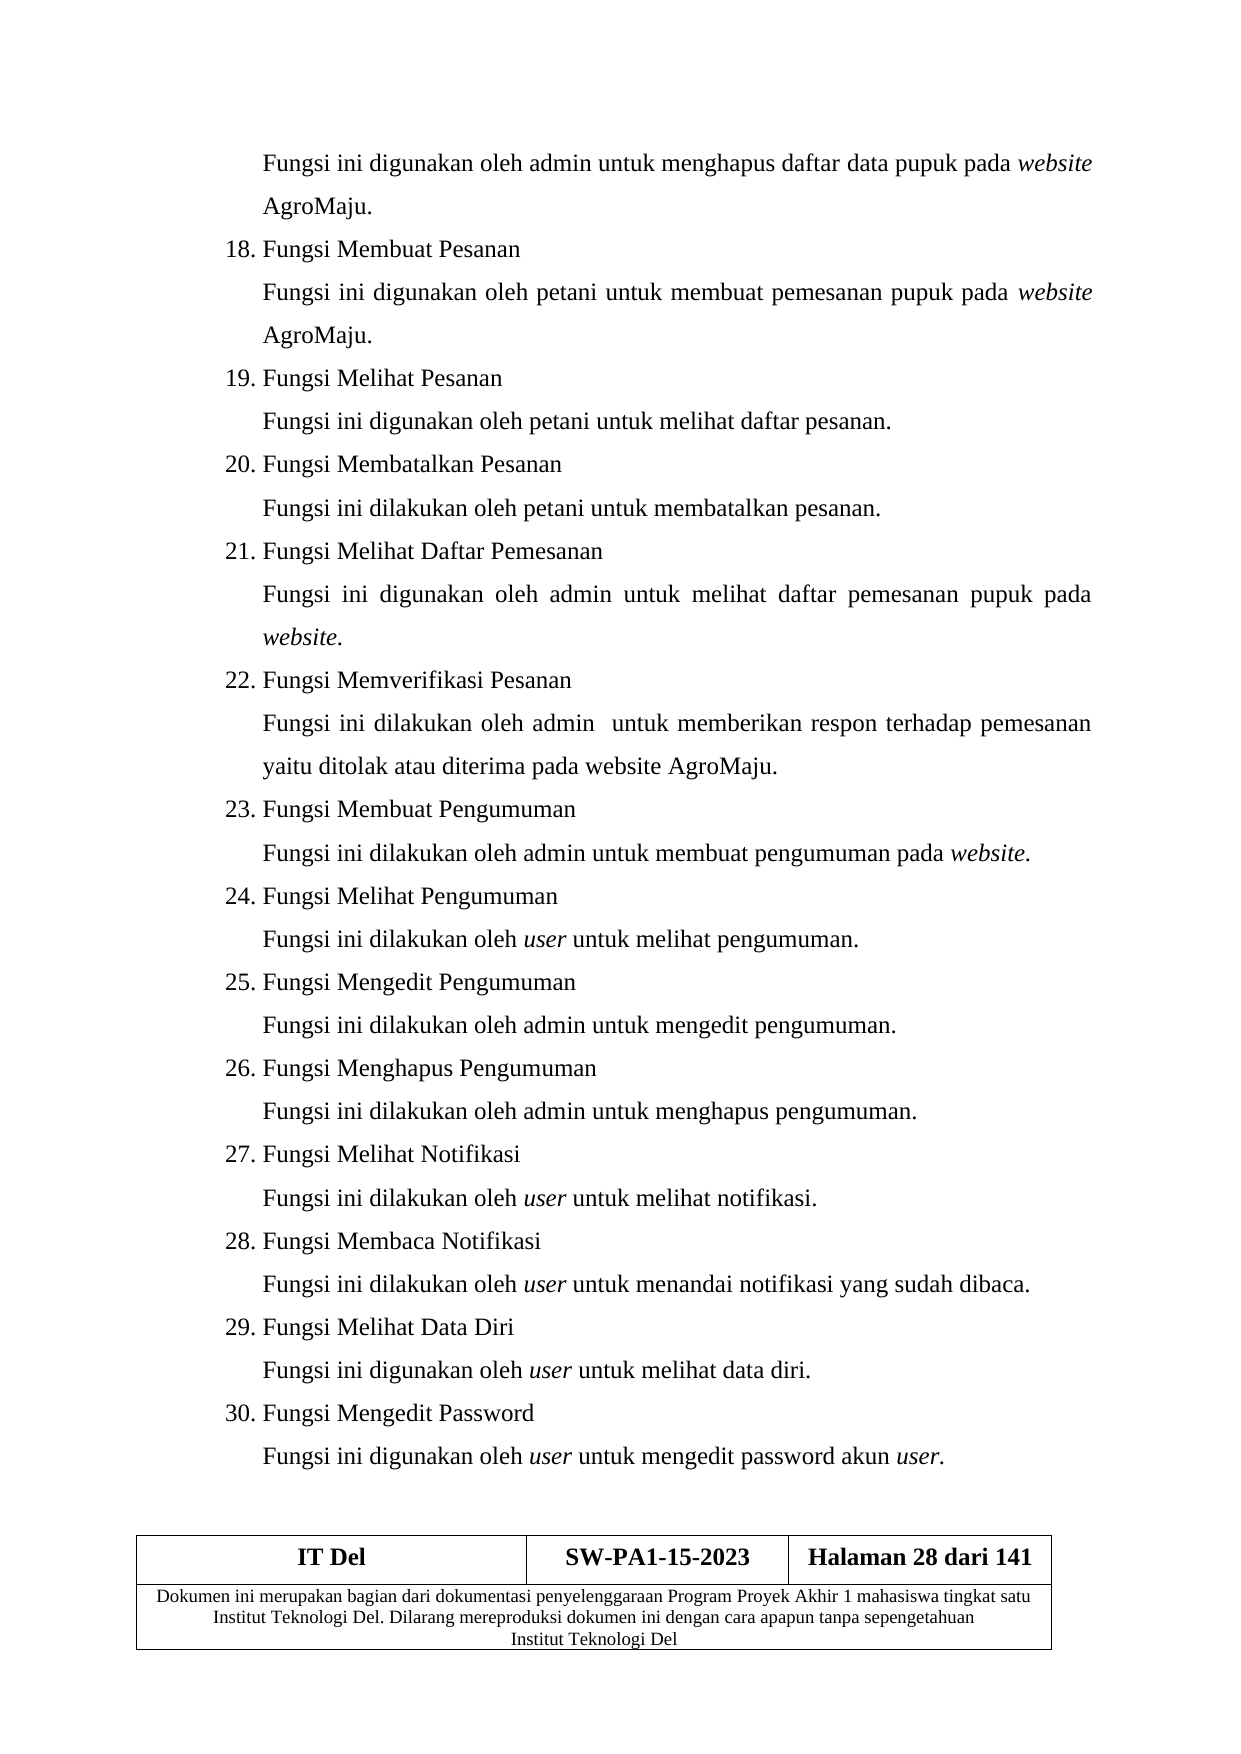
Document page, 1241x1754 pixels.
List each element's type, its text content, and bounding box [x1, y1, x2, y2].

list Fungsi Membuat Pengumuman [225, 794, 1092, 823]
text Fungsi ini digunakan oleh admin untuk melihat daftar pemesanan pupuk pada website. [262, 579, 1092, 651]
text Fungsi ini digunakan oleh user untuk melihat data diri. [262, 1355, 1092, 1384]
text Fungsi ini digunakan oleh petani untuk membuat pemesanan pupuk pada website AgroMaju. [262, 277, 1092, 349]
text Fungsi ini dilakukan oleh admin untuk memberikan respon terhadap pemesanan yaitu ditolak atau diterima pada website AgroMaju. [262, 708, 1092, 780]
text Fungsi ini digunakan oleh user untuk mengedit password akun user. [262, 1441, 1092, 1470]
text Fungsi ini dilakukan oleh user untuk menandai notifikasi yang sudah dibaca. [262, 1269, 1092, 1298]
list Fungsi Melihat Pengumuman [225, 881, 1092, 909]
list Fungsi Menghapus Pengumuman [225, 1053, 1092, 1082]
text Fungsi ini dilakukan oleh user untuk melihat notifikasi. [262, 1183, 1092, 1211]
list Fungsi Melihat Data Diri [225, 1312, 1092, 1341]
text Fungsi ini digunakan oleh admin untuk menghapus daftar data pupuk pada website AgroMaju. [262, 148, 1092, 219]
list Fungsi Memverifikasi Pesanan [225, 665, 1092, 694]
text Fungsi ini digunakan oleh petani untuk melihat daftar pesanan. [262, 406, 1092, 435]
text Fungsi ini dilakukan oleh petani untuk membatalkan pesanan. [262, 493, 1092, 521]
list Fungsi Melihat Notifikasi [225, 1139, 1092, 1168]
list Fungsi Membaca Notifikasi [225, 1226, 1092, 1254]
list Fungsi Mengedit Pengumuman [225, 967, 1092, 996]
list Fungsi Melihat Daftar Pemesanan [225, 536, 1092, 564]
list Fungsi Membatalkan Pesanan [225, 449, 1092, 478]
list Fungsi Membuat Pesanan [225, 234, 1092, 263]
text Fungsi ini dilakukan oleh admin untuk membuat pengumuman pada website. [262, 838, 1092, 866]
list Fungsi Mengedit Password [225, 1398, 1092, 1427]
text Fungsi ini dilakukan oleh user untuk melihat pengumuman. [262, 924, 1092, 953]
text Fungsi ini dilakukan oleh admin untuk mengedit pengumuman. [262, 1010, 1092, 1039]
text Fungsi ini dilakukan oleh admin untuk menghapus pengumuman. [262, 1096, 1092, 1125]
list Fungsi Melihat Pesanan [225, 363, 1092, 392]
